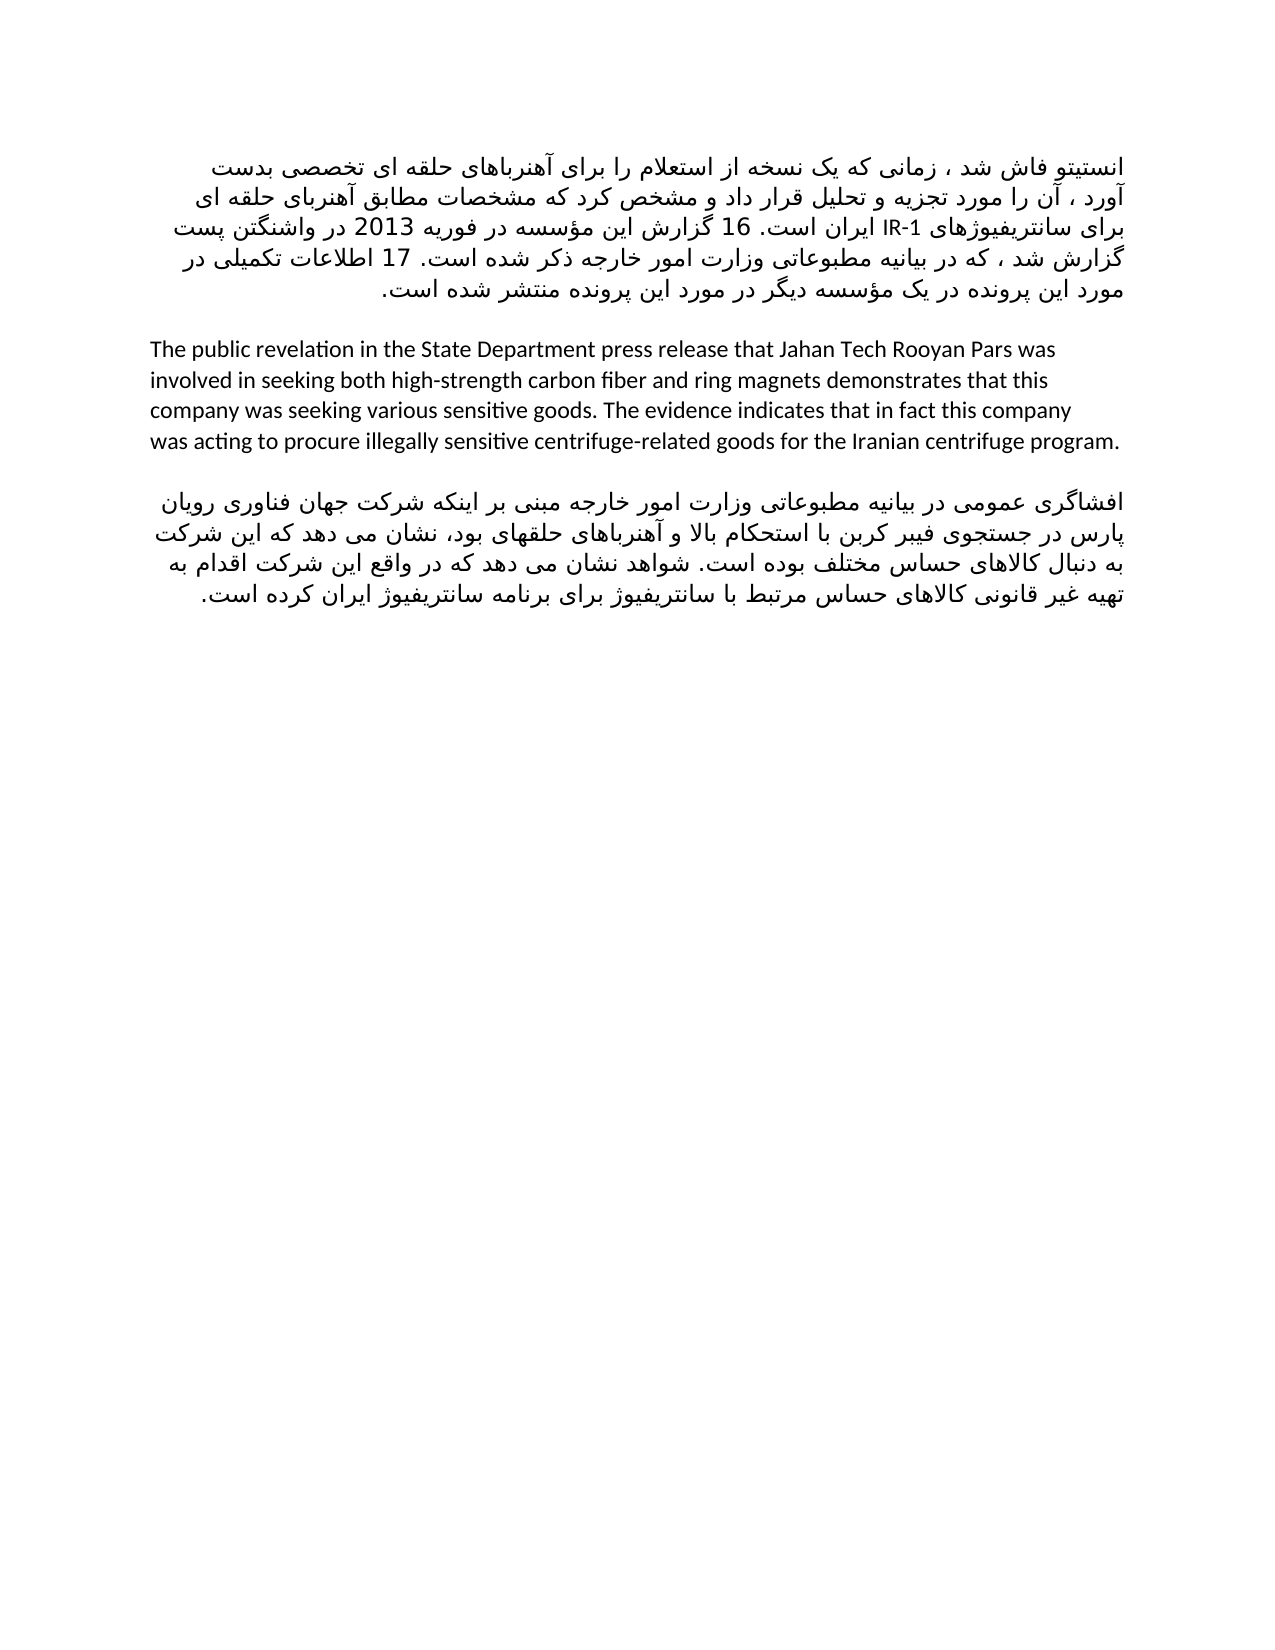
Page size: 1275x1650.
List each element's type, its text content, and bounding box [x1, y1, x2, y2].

text was acting to procure illegally sensitive centrifuge-related goods for the Iranian centrifuge program. [150, 425, 1125, 455]
text افشاگری عمومی در بیانیه مطبوعاتی وزارت امور خارجه مبنی بر اینکه شرکت جهان فناوری رویان پارس در جستجوی فیبر کربن با استحکام بالا و آهنرباهای حلقهای بود، نشان می دهد که این شرکت به دنبال کالاهای حساس مختلف بوده است. شواهد نشان می دهد که در واقع این شرکت اقدام به تهیه غیر قانونی کالاهای حساس مرتبط با سانتریفیوژ برای برنامه سانتریفیوژ ایران کرده است. [150, 486, 1125, 608]
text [150, 150, 1125, 303]
text The public revelation in the State Department press release that Jahan Tech Rooyan Pars was involved in seeking both high-strength carbon fiber and ring magnets demonstrates that this company was seeking various sensitive goods. The evidence indicates that in fact this company [150, 333, 1125, 425]
